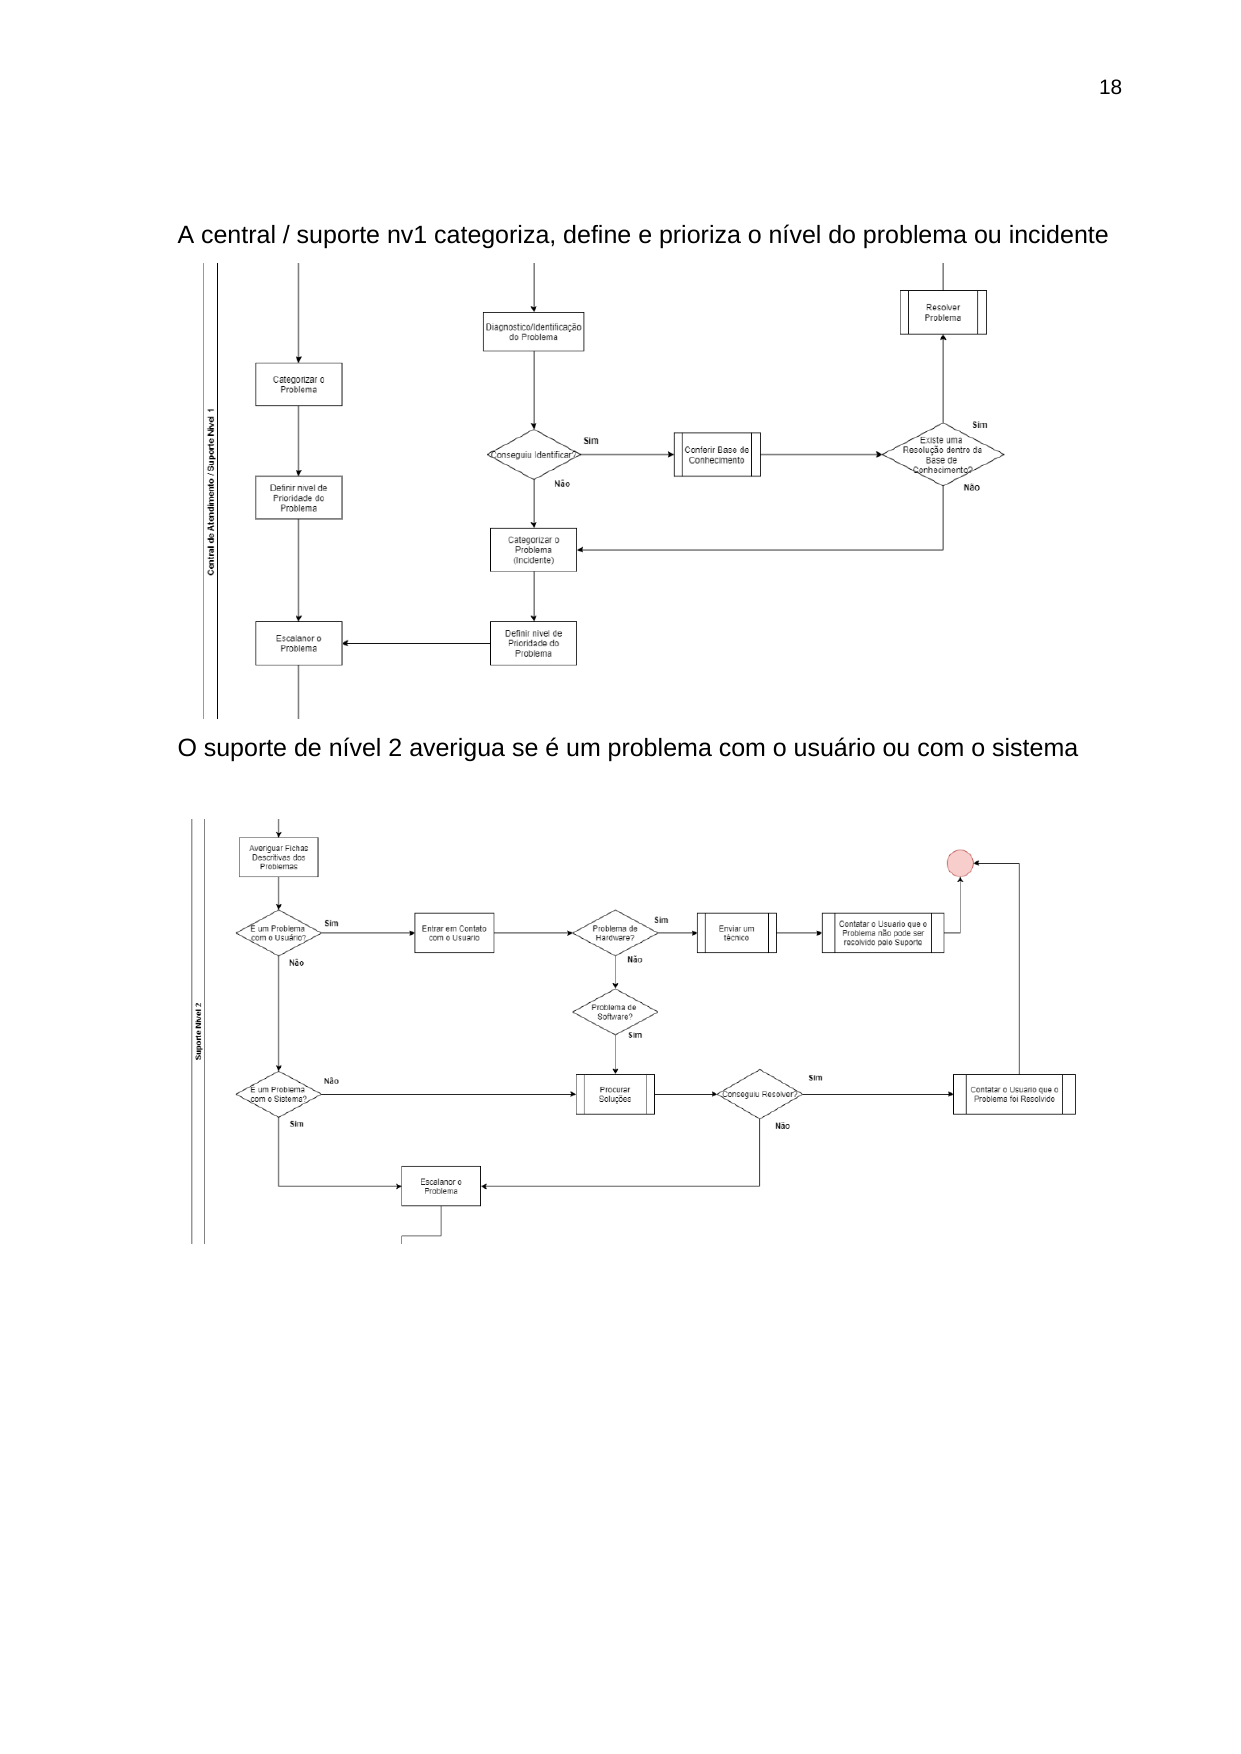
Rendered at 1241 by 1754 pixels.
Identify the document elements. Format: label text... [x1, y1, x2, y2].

picture [177, 263, 1213, 719]
text O suporte de nível 2 averigua se é um problema com o usuário ou com o sistema [177, 733, 1122, 762]
text A central / suporte nv1 categoriza, define e prioriza o nível do problema ou incidente [177, 220, 1122, 249]
picture [177, 819, 1123, 1244]
